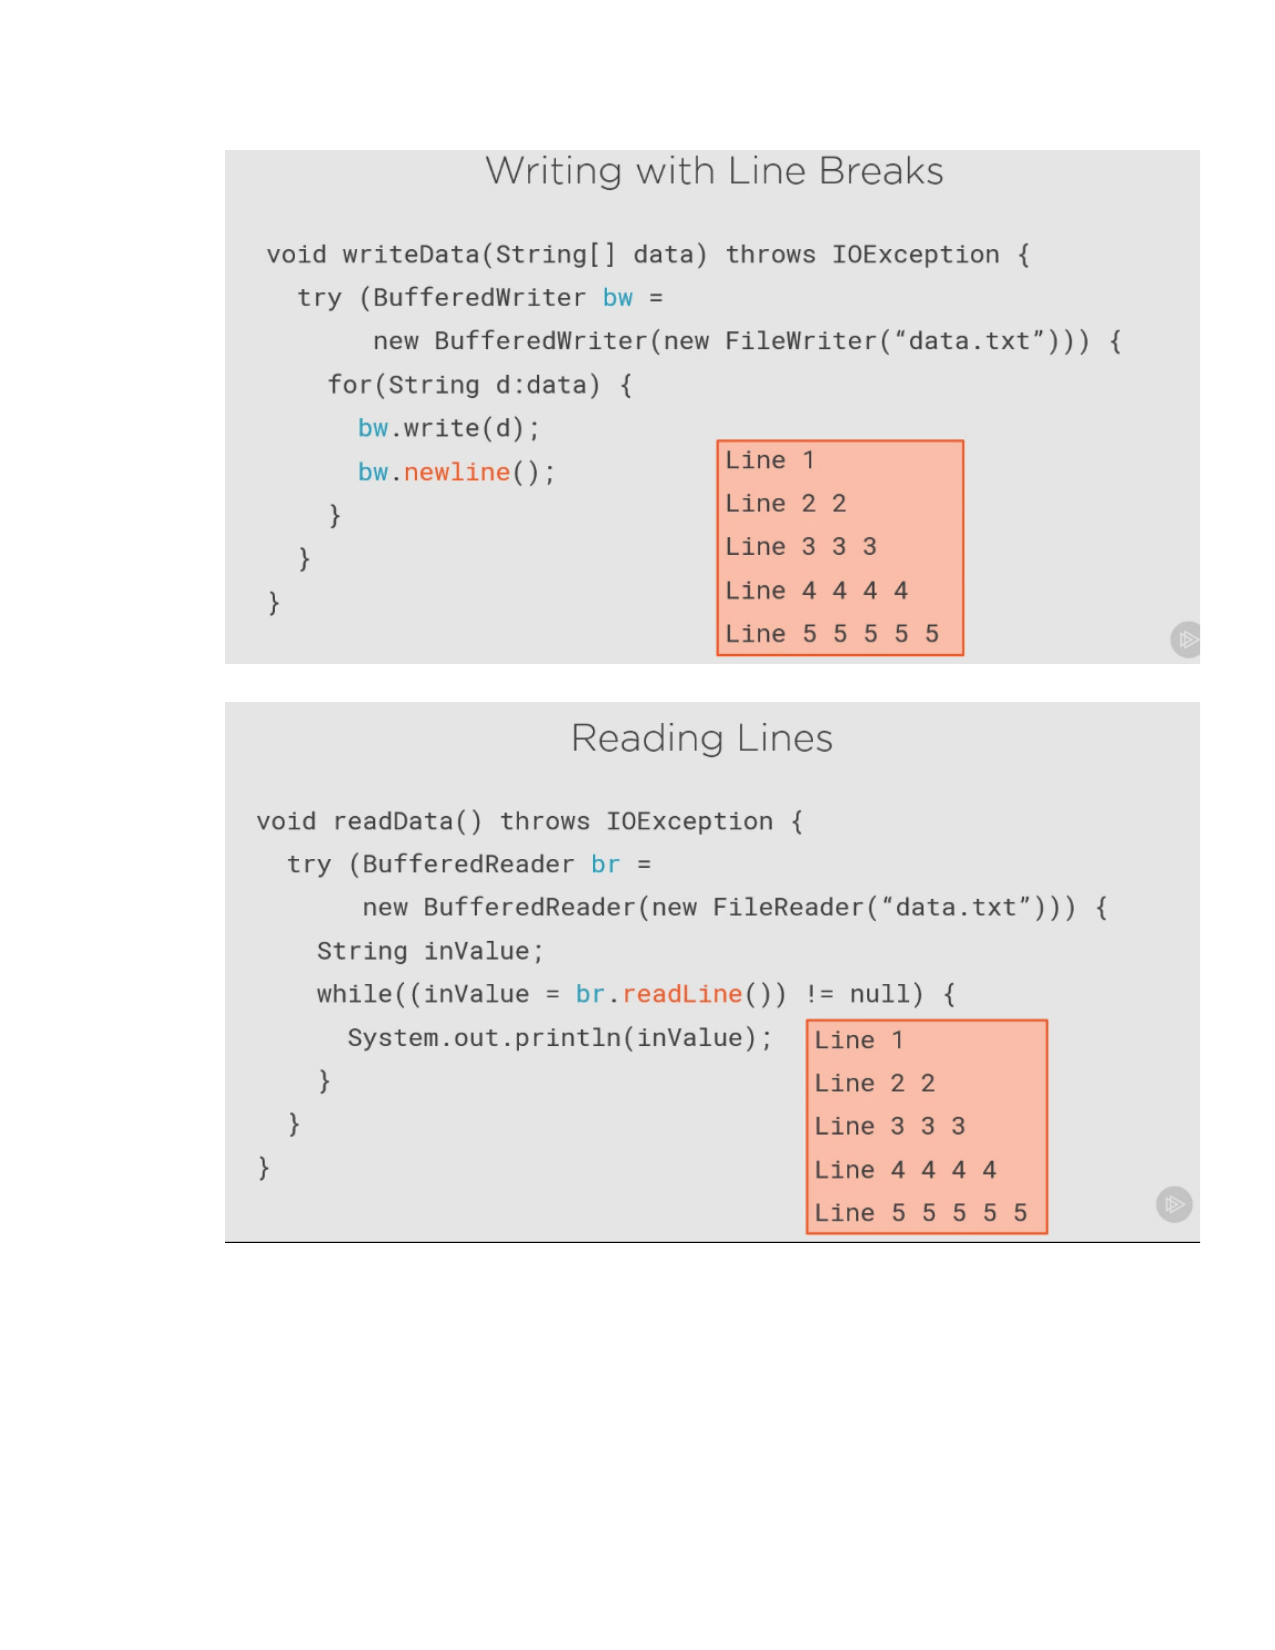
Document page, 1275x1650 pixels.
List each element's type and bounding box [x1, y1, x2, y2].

picture [225, 150, 1200, 664]
picture [225, 702, 1200, 1243]
